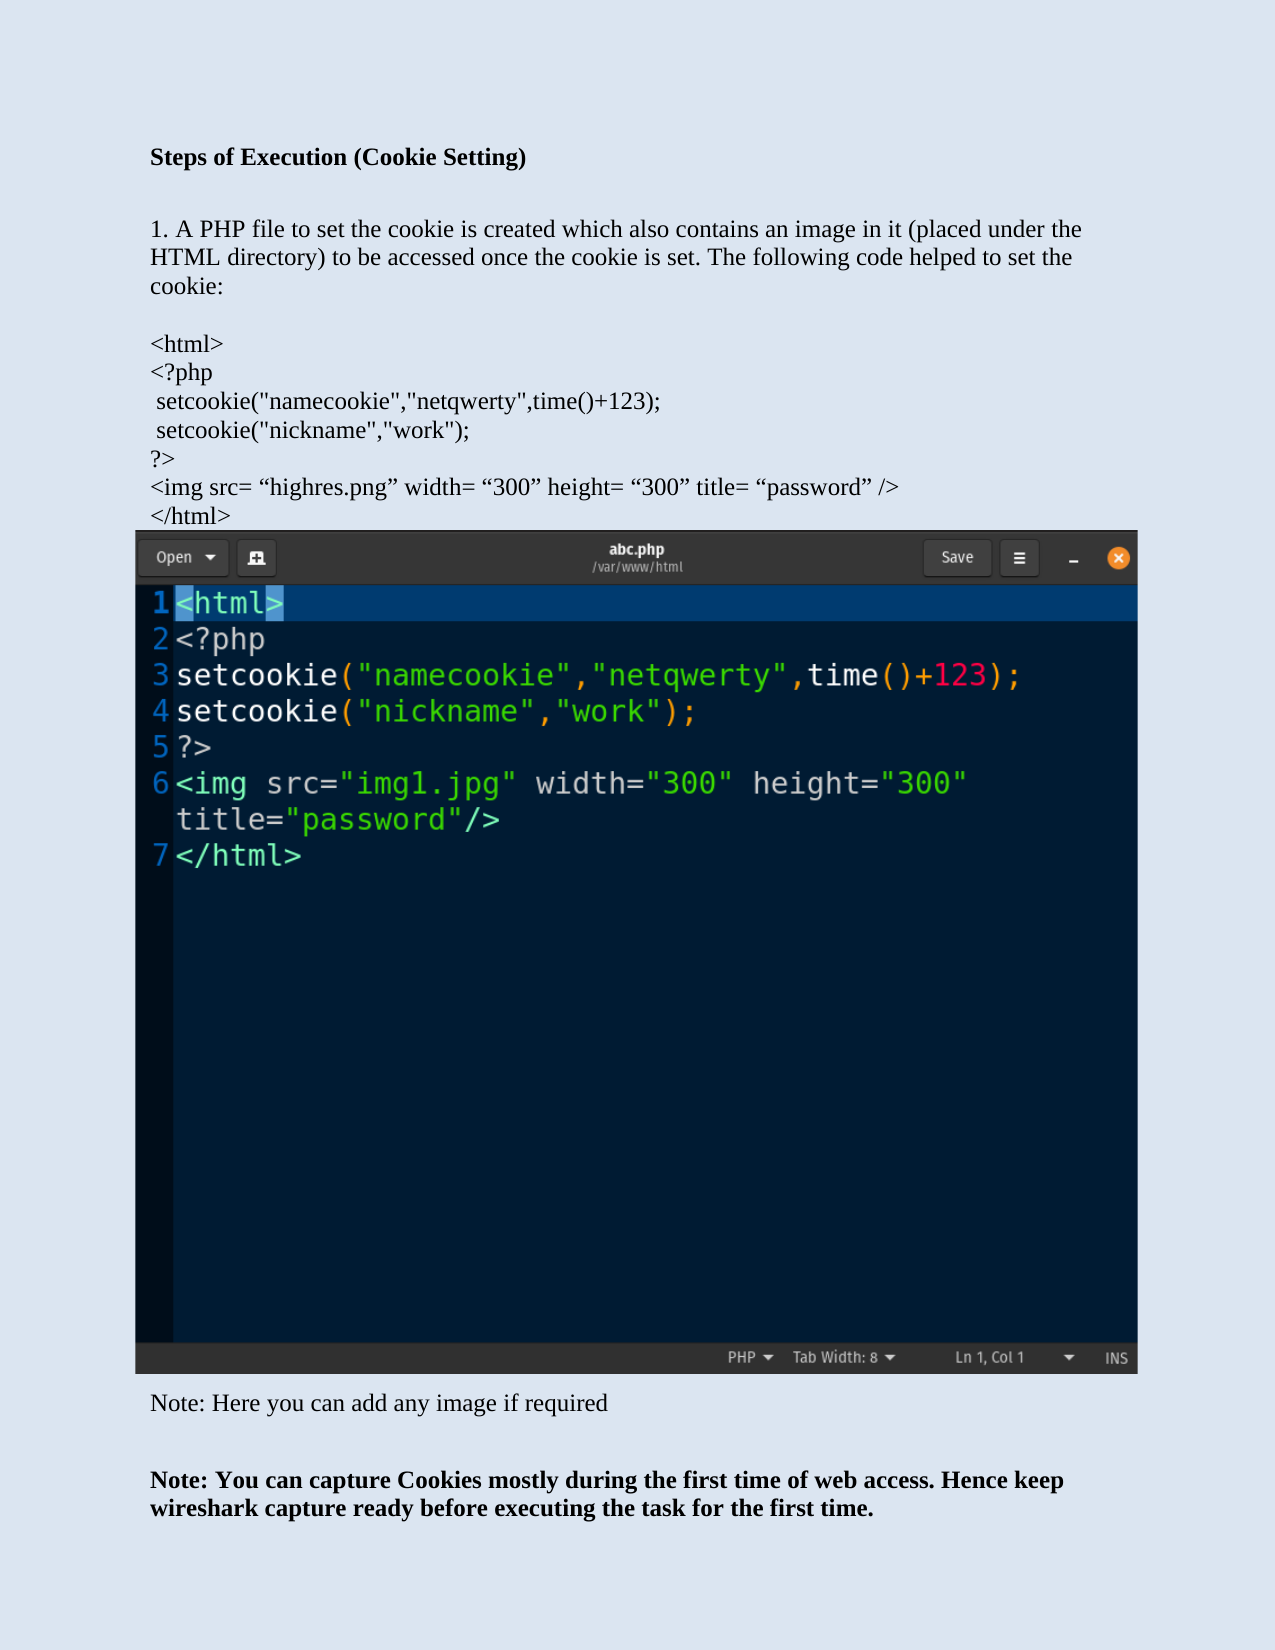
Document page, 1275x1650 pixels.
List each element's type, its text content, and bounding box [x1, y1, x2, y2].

text ?> [150, 444, 1137, 472]
subtitle Note: You can capture Cookies mostly during the first time of web access. Hence keep wireshark capture ready before executing the task for the first time. [150, 1465, 1137, 1522]
text <?php [150, 357, 1137, 386]
text Note: Here you can add any image if required [150, 1388, 1137, 1417]
text setcookie("namecookie","netqwerty",time()+123); [150, 386, 1137, 415]
picture [135, 530, 1138, 1374]
text <img src= “highres.png” width= “300” height= “300” title= “password” /> [150, 472, 1137, 501]
text <html> [150, 329, 1137, 357]
subtitle Steps of Execution (Cookie Setting) [150, 142, 1137, 170]
text </html> [150, 501, 1137, 530]
text setcookie("nickname","work"); [150, 415, 1137, 444]
list A PHP file to set the cookie is created which also contains an image in it (placed under the HTML directory) to be accessed once the cookie is set. The following code helped to set the cookie: [150, 214, 1082, 300]
